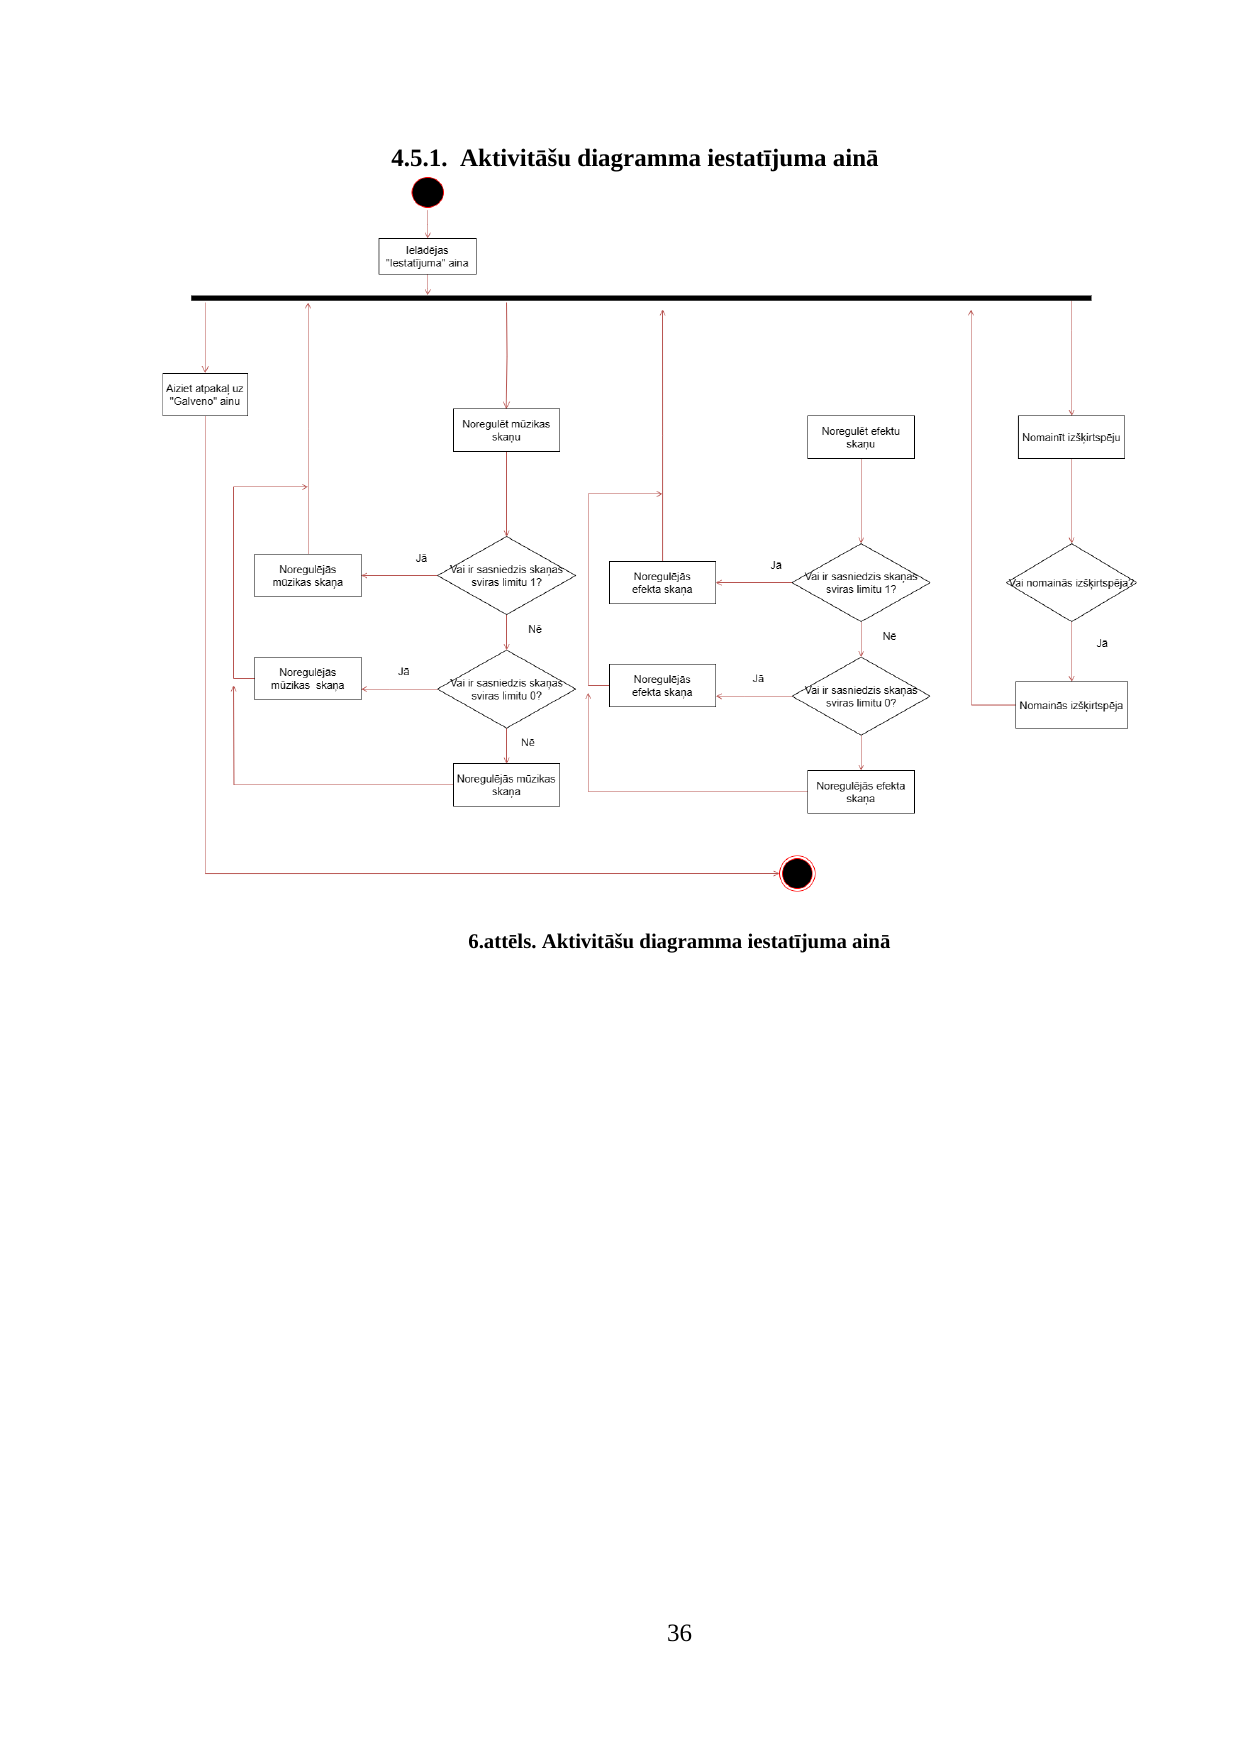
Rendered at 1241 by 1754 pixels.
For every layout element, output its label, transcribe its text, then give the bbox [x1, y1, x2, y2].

subtitle 4.5.1. Aktivitāšu diagramma iestatījuma ainā [148, 143, 1122, 172]
picture [162, 175, 1137, 892]
